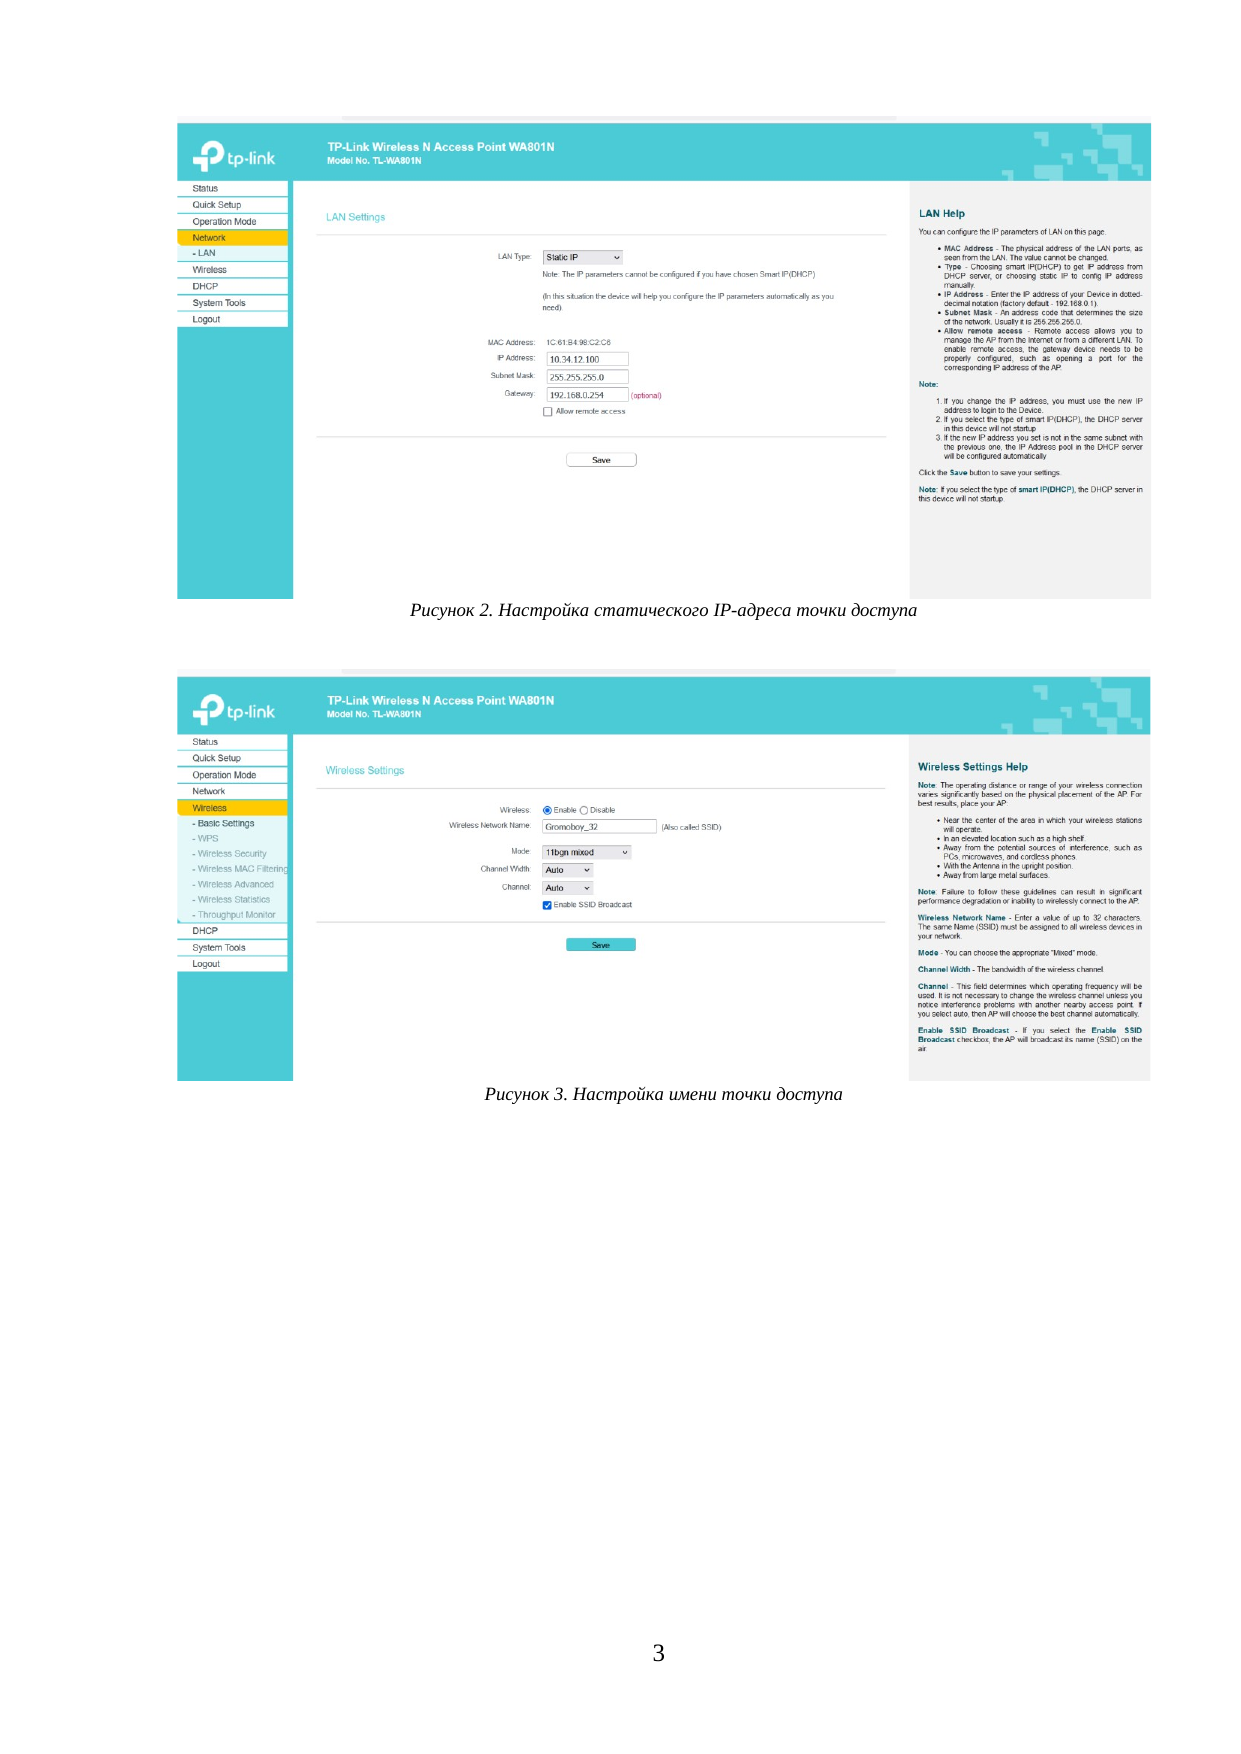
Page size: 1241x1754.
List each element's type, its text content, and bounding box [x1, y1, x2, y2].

picture [177, 116, 1152, 599]
text Рисунок 2. Настройка статического IP-адреса точки доступа [177, 599, 1152, 620]
picture [177, 669, 1151, 1081]
